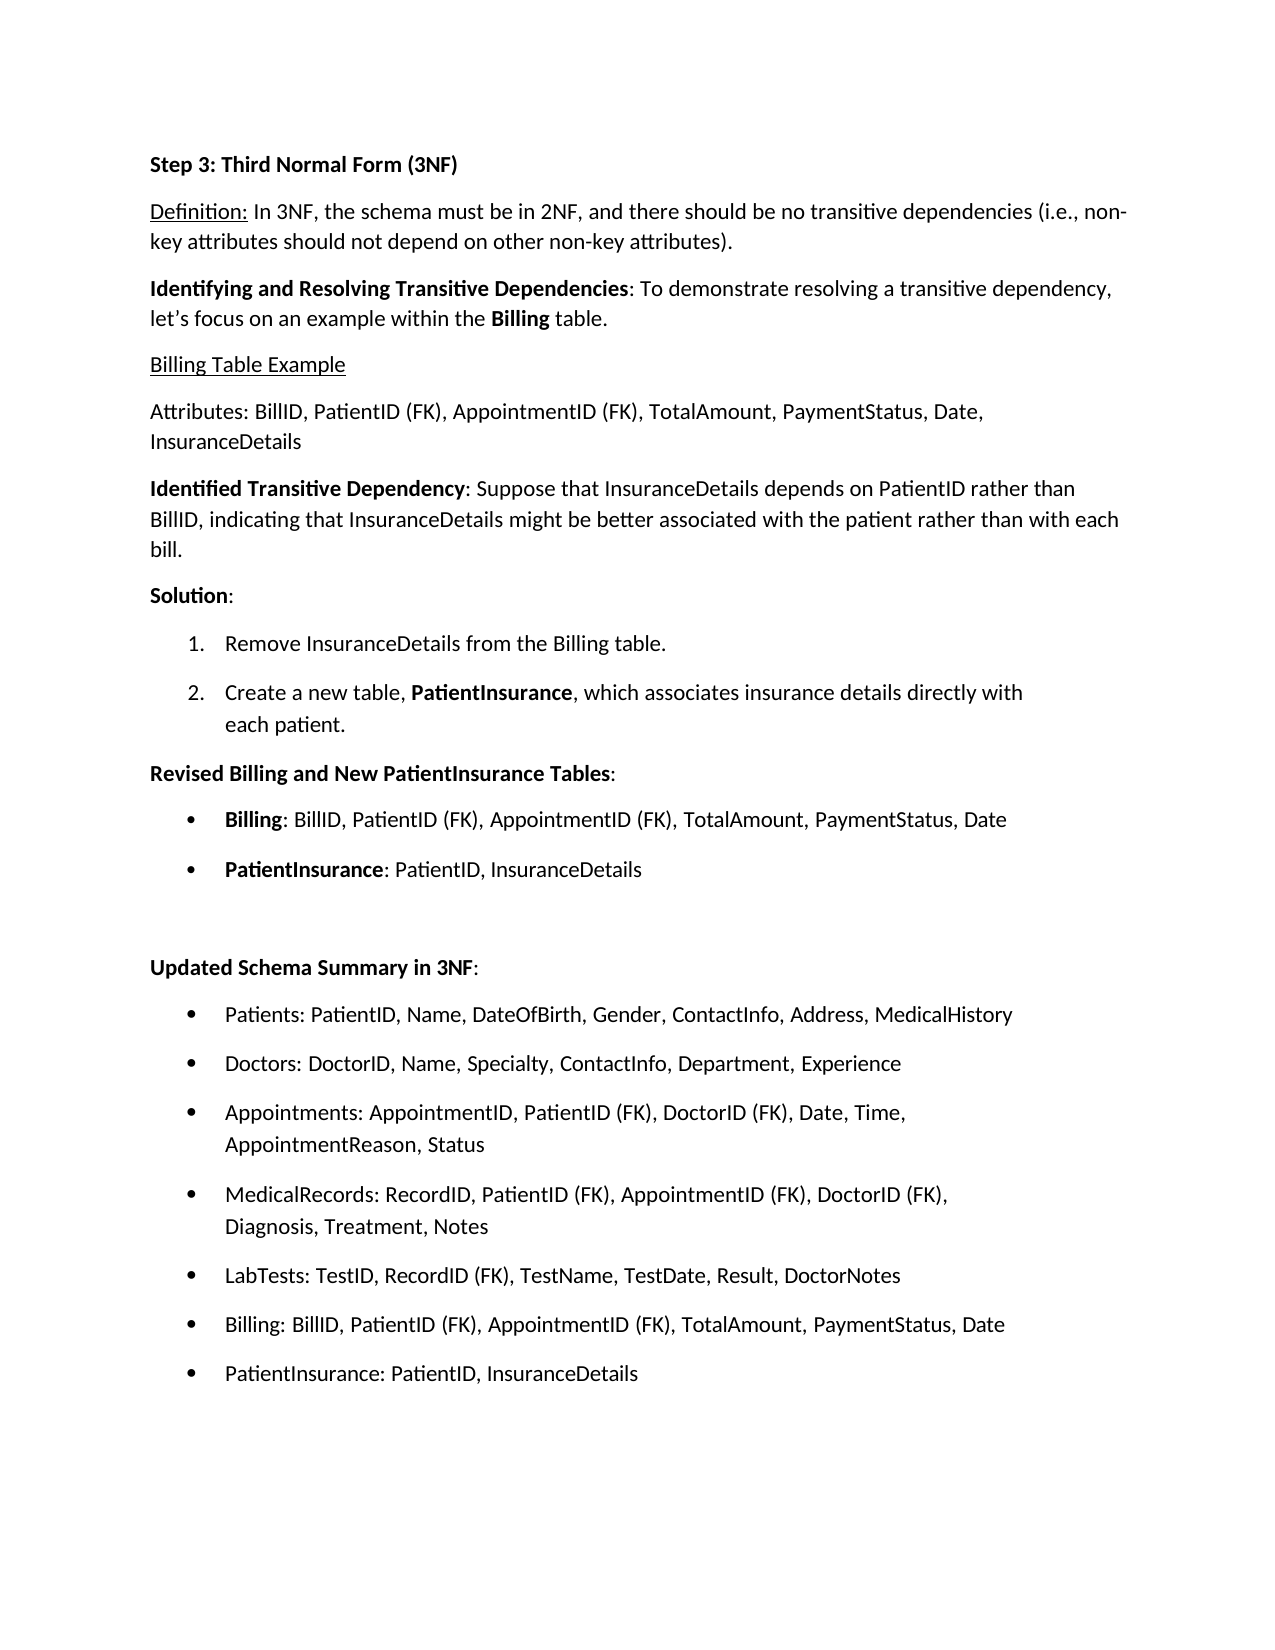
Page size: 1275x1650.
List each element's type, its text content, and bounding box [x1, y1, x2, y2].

list Create a new table, PatientInsurance, which associates insurance details directly with each patient. [187, 678, 1068, 738]
list PatientInsurance: PatientID, InsuranceDetails [187, 855, 1135, 883]
text Identifying and Resolving Transitive Dependencies: To demonstrate resolving a transitive dependency, let’s focus on an example within the Billing table. [150, 274, 1135, 332]
text Billing Table Example [150, 351, 1135, 378]
list Billing: BillID, PatientID (FK), AppointmentID (FK), TotalAmount, PaymentStatus, Date [187, 1310, 1135, 1338]
list Remove InsuranceDetails from the Billing table. [187, 629, 1135, 657]
list Doctors: DoctorID, Name, Specialty, ContactInfo, Department, Experience [187, 1049, 1135, 1077]
list MedicalRecords: RecordID, PatientID (FK), AppointmentID (FK), DoctorID (FK), Diagnosis, Treatment, Notes [187, 1180, 1043, 1240]
subtitle Solution: [150, 582, 1135, 610]
text Attributes: BillID, PatientID (FK), AppointmentID (FK), TotalAmount, PaymentStatus, Date, InsuranceDetails [150, 397, 1121, 456]
subtitle Revised Billing and New PatientInsurance Tables: [150, 759, 1135, 787]
subtitle Updated Schema Summary in 3NF: [150, 953, 1135, 981]
text Identified Transitive Dependency: Suppose that InsuranceDetails depends on PatientID rather than [150, 474, 1135, 502]
text Definition: In 3NF, the schema must be in 2NF, and there should be no transitive dependencies (i.e., non- key attributes should not depend on other non-key attributes). [150, 197, 1135, 255]
list Patients: PatientID, Name, DateOfBirth, Gender, ContactInfo, Address, MedicalHistory [187, 1000, 1135, 1028]
subtitle Step 3: Third Normal Form (3NF) [150, 150, 1135, 178]
text BillID, indicating that InsuranceDetails might be better associated with the patient rather than with each bill. [150, 505, 1135, 563]
list Appointments: AppointmentID, PatientID (FK), DoctorID (FK), Date, Time, AppointmentReason, Status [187, 1098, 1104, 1158]
list PatientInsurance: PatientID, InsuranceDetails [187, 1359, 1135, 1387]
list Billing: BillID, PatientID (FK), AppointmentID (FK), TotalAmount, PaymentStatus, Date [187, 806, 1135, 833]
list LabTests: TestID, RecordID (FK), TestName, TestDate, Result, DoctorNotes [187, 1261, 1135, 1289]
